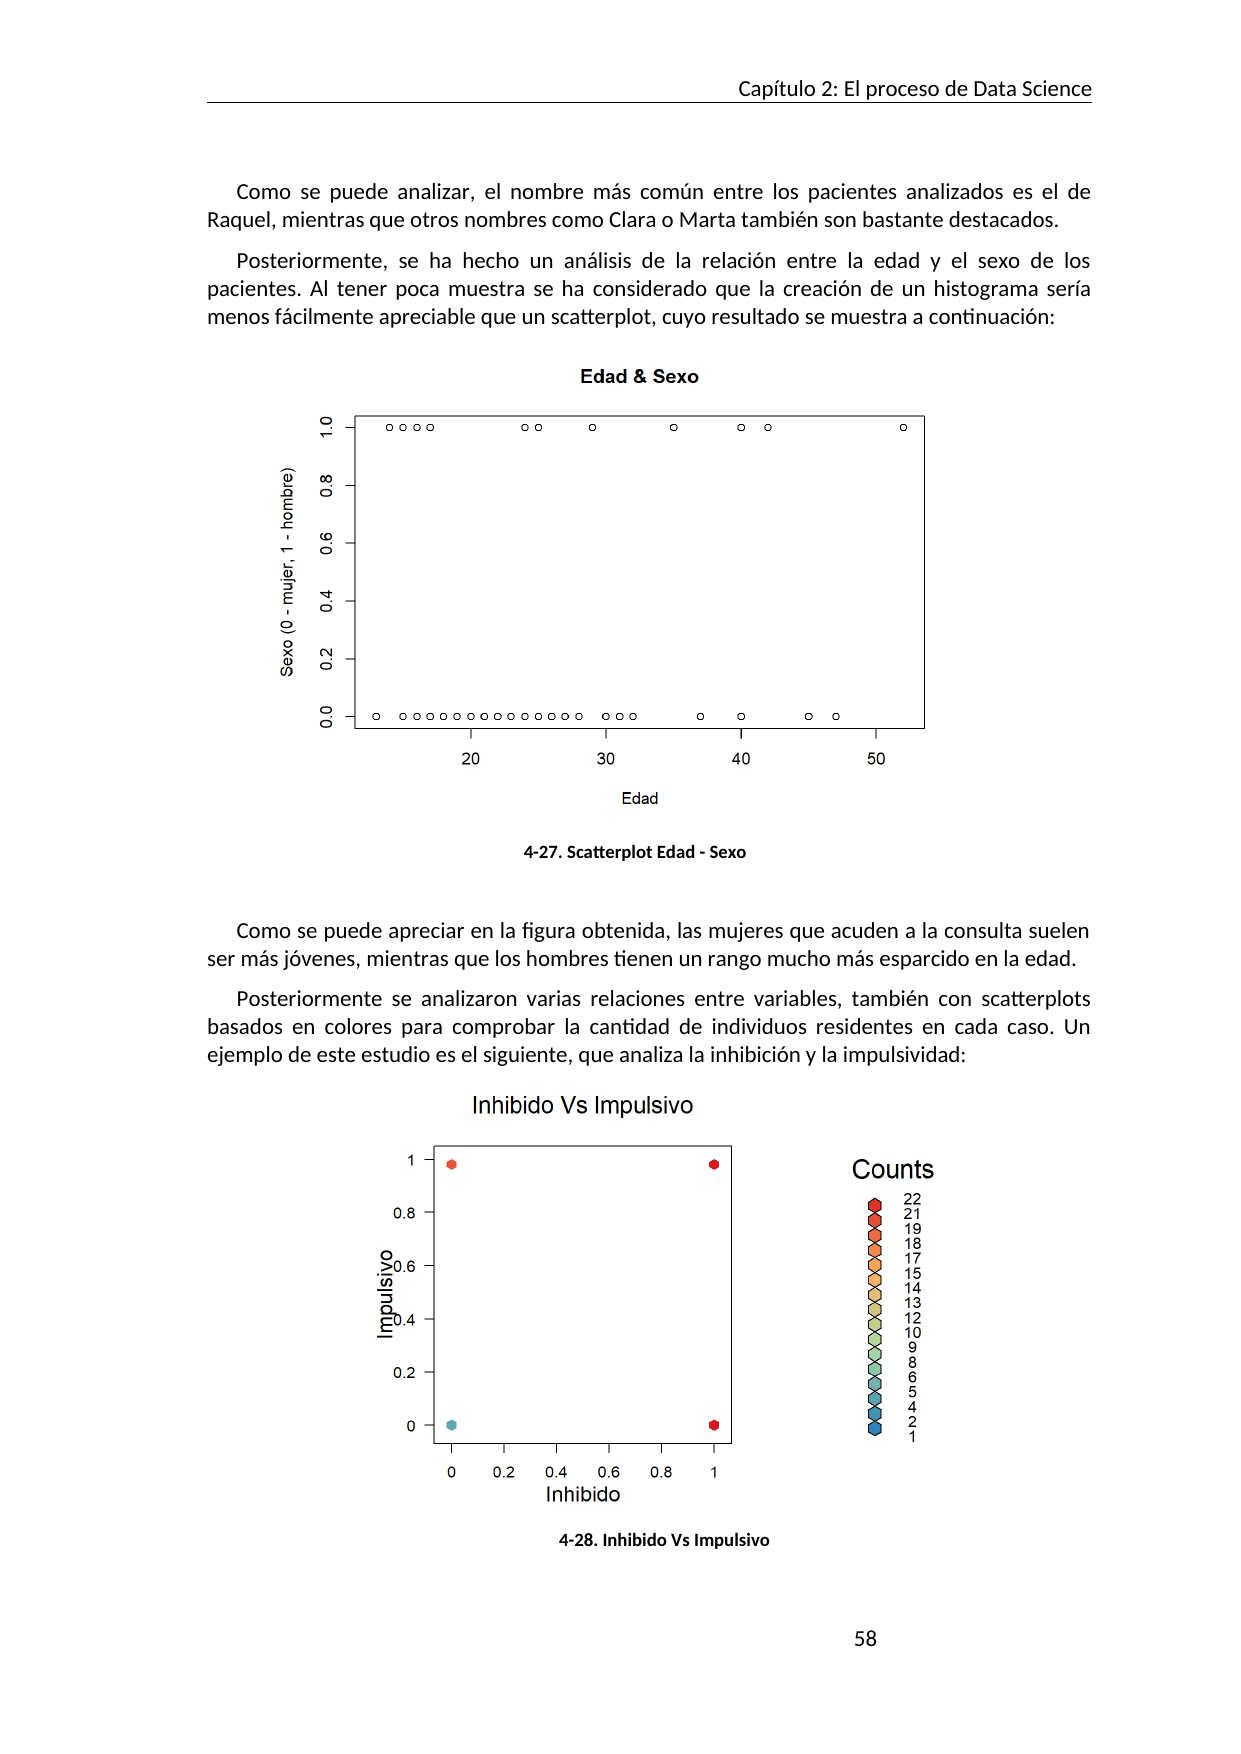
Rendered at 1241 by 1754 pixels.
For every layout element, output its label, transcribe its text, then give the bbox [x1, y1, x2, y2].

text Posteriormente se analizaron varias relaciones entre variables, también con scatterplots basados en colores para comprobar la cantidad de individuos residentes en cada caso. Un ejemplo de este estudio es el siguiente, que analiza la inhibición y la impulsividad: [207, 984, 1092, 1068]
picture [291, 1087, 949, 1510]
text Como se puede apreciar en la figura obtenida, las mujeres que acuden a la consulta suelen ser más jóvenes, mientras que los hombres tienen un rango mucho más esparcido en la edad. [207, 916, 1092, 972]
text Como se puede analizar, el nombre más común entre los pacientes analizados es el de Raquel, mientras que otros nombres como Clara o Marta también son bastante destacados. [207, 177, 1092, 233]
picture [274, 335, 966, 829]
text Posteriormente, se ha hecho un análisis de la relación entre la edad y el sexo de los pacientes. Al tener poca muestra se ha considerado que la creación de un histograma sería menos fácilmente apreciable que un scatterplot, cuyo resultado se muestra a continuación: [207, 246, 1092, 330]
